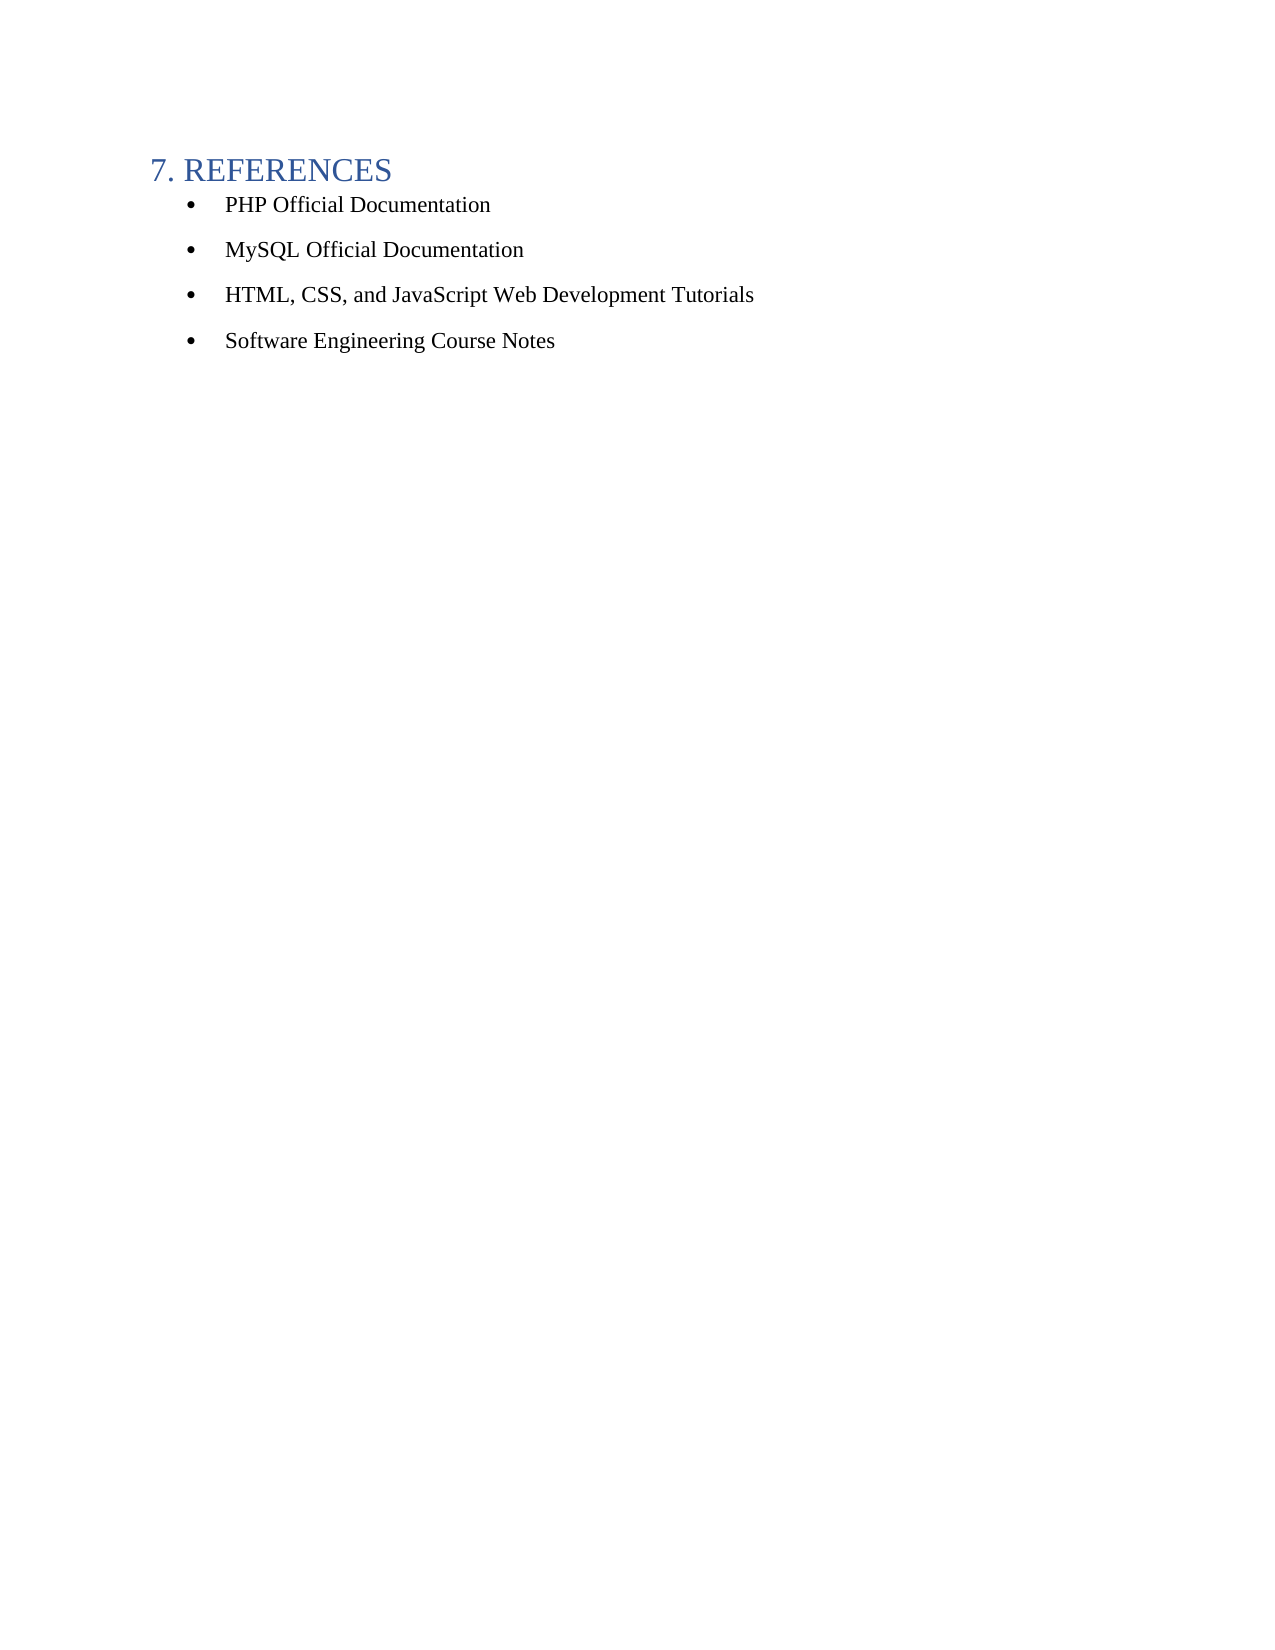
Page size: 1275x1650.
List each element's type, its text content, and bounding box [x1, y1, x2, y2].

list MySQL Official Documentation [187, 236, 1125, 263]
subtitle 7. REFERENCES [150, 150, 1125, 188]
list PHP Official Documentation [187, 191, 1125, 218]
list HTML, CSS, and JavaScript Web Development Tutorials [187, 282, 1125, 308]
list Software Engineering Course Notes [187, 327, 1125, 353]
